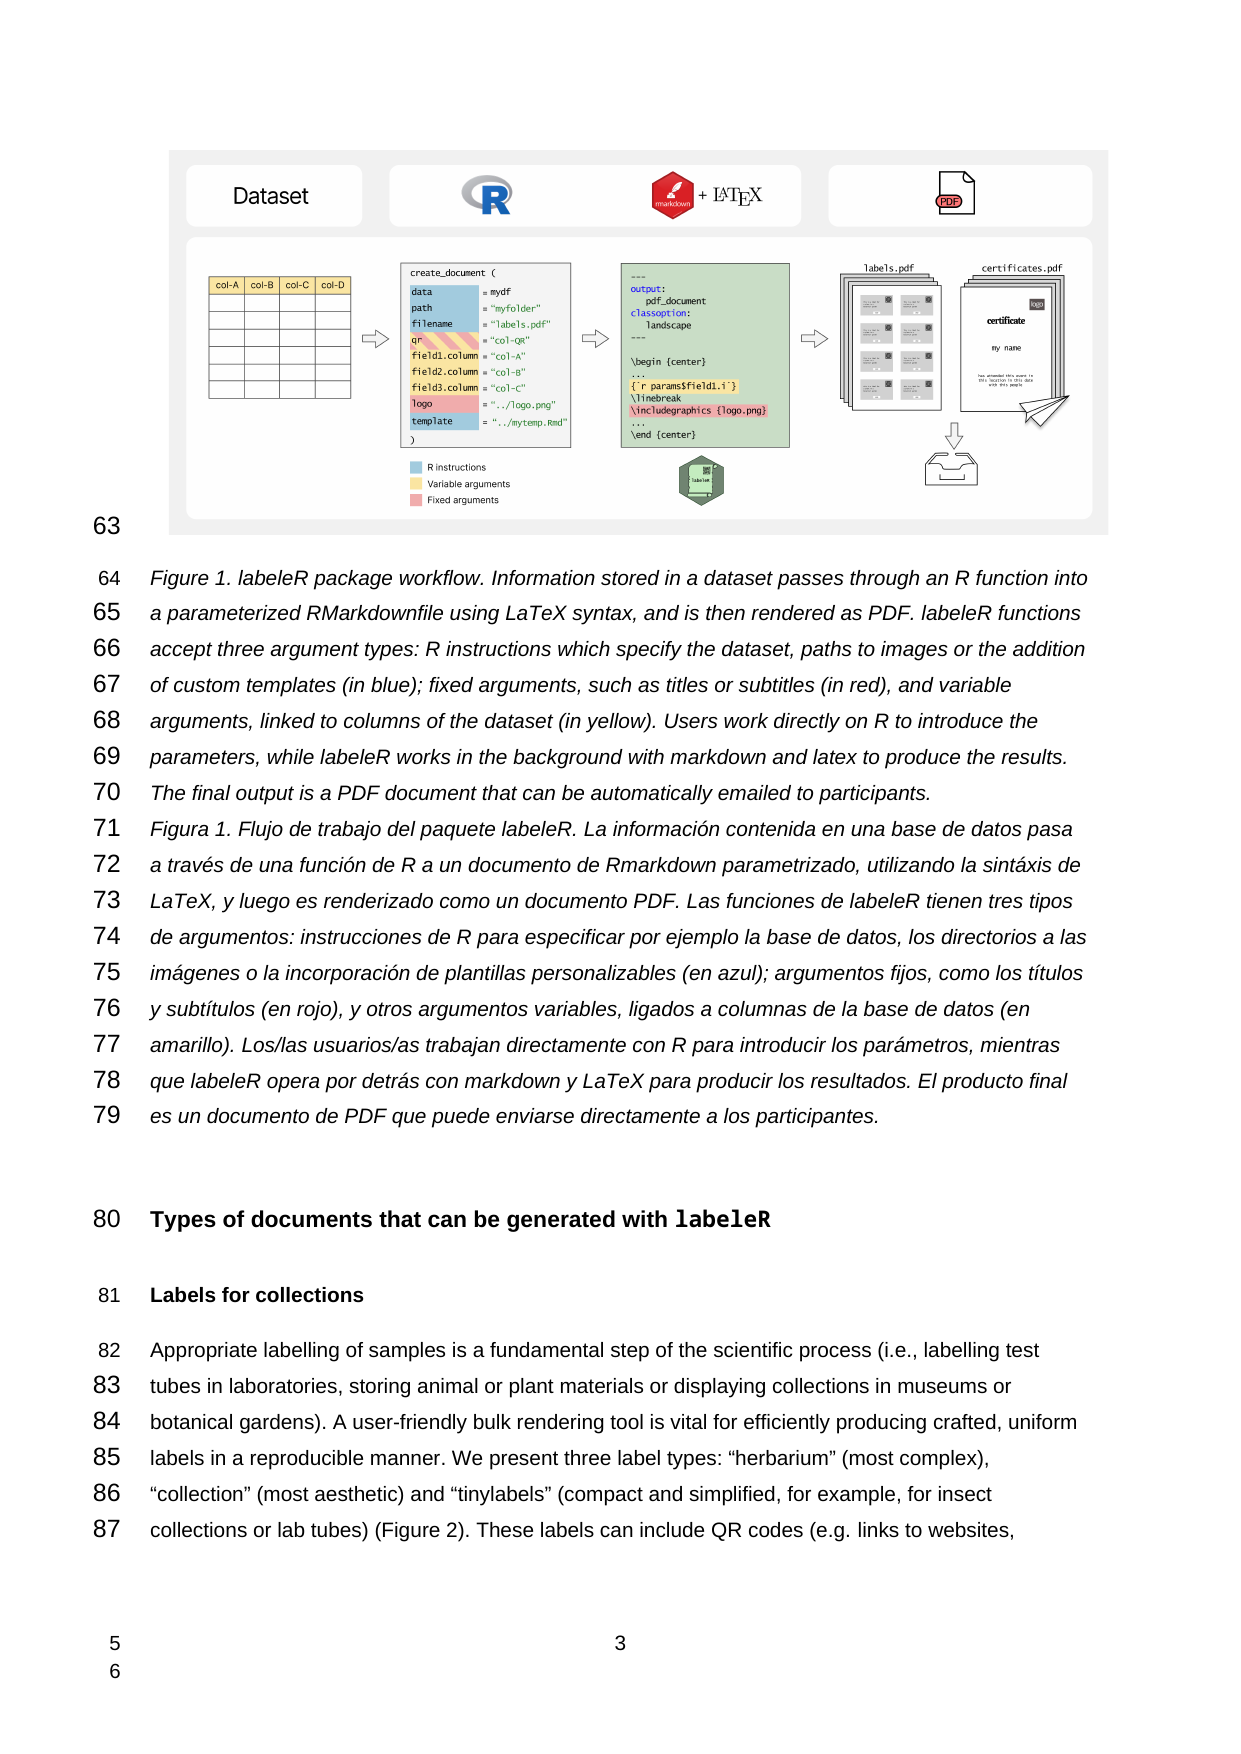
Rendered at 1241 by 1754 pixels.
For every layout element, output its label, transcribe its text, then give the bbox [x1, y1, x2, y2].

text Figure 1. labeleR package workflow. Information stored in a dataset passes through an R function into a parameterized RMarkdownfile using LaTeX syntax, and is then rendered as PDF. labeleR functions accept three argument types: R instructions which specify the dataset, paths to images or the addition of custom templates (in blue); fixed arguments, such as titles or subtitles (in red), and variable arguments, linked to columns of the dataset (in yellow). Users work directly on R to introduce the parameters, while labeleR works in the background with markdown and latex to produce the results. The final output is a PDF document that can be automatically emailed to participants. Figura 1. Flujo de trabajo del paquete labeleR. La información contenida en una base de datos pasa a través de una función de R a un documento de Rmarkdown parametrizado, utilizando la sintáxis de LaTeX, y luego es renderizado como un documento PDF. Las funciones de labeleR tienen tres tipos de argumentos: instrucciones de R para especificar por ejemplo la base de datos, los directorios a las imágenes o la incorporación de plantillas personalizables (en azul); argumentos fijos, como los títulos y subtítulos (en rojo), y otros argumentos variables, ligados a columnas de la base de datos (en amarillo). Los/las usuarios/as trabajan directamente con R para introducir los parámetros, mientras que labeleR opera por detrás con markdown y LaTeX para producir los resultados. El producto final es un documento de PDF que puede enviarse directamente a los participantes. [150, 565, 1090, 1128]
subtitle Labels for collections [150, 1283, 1090, 1307]
picture [168, 150, 1109, 535]
subtitle Types of documents that can be generated with labeleR [150, 1203, 1090, 1234]
